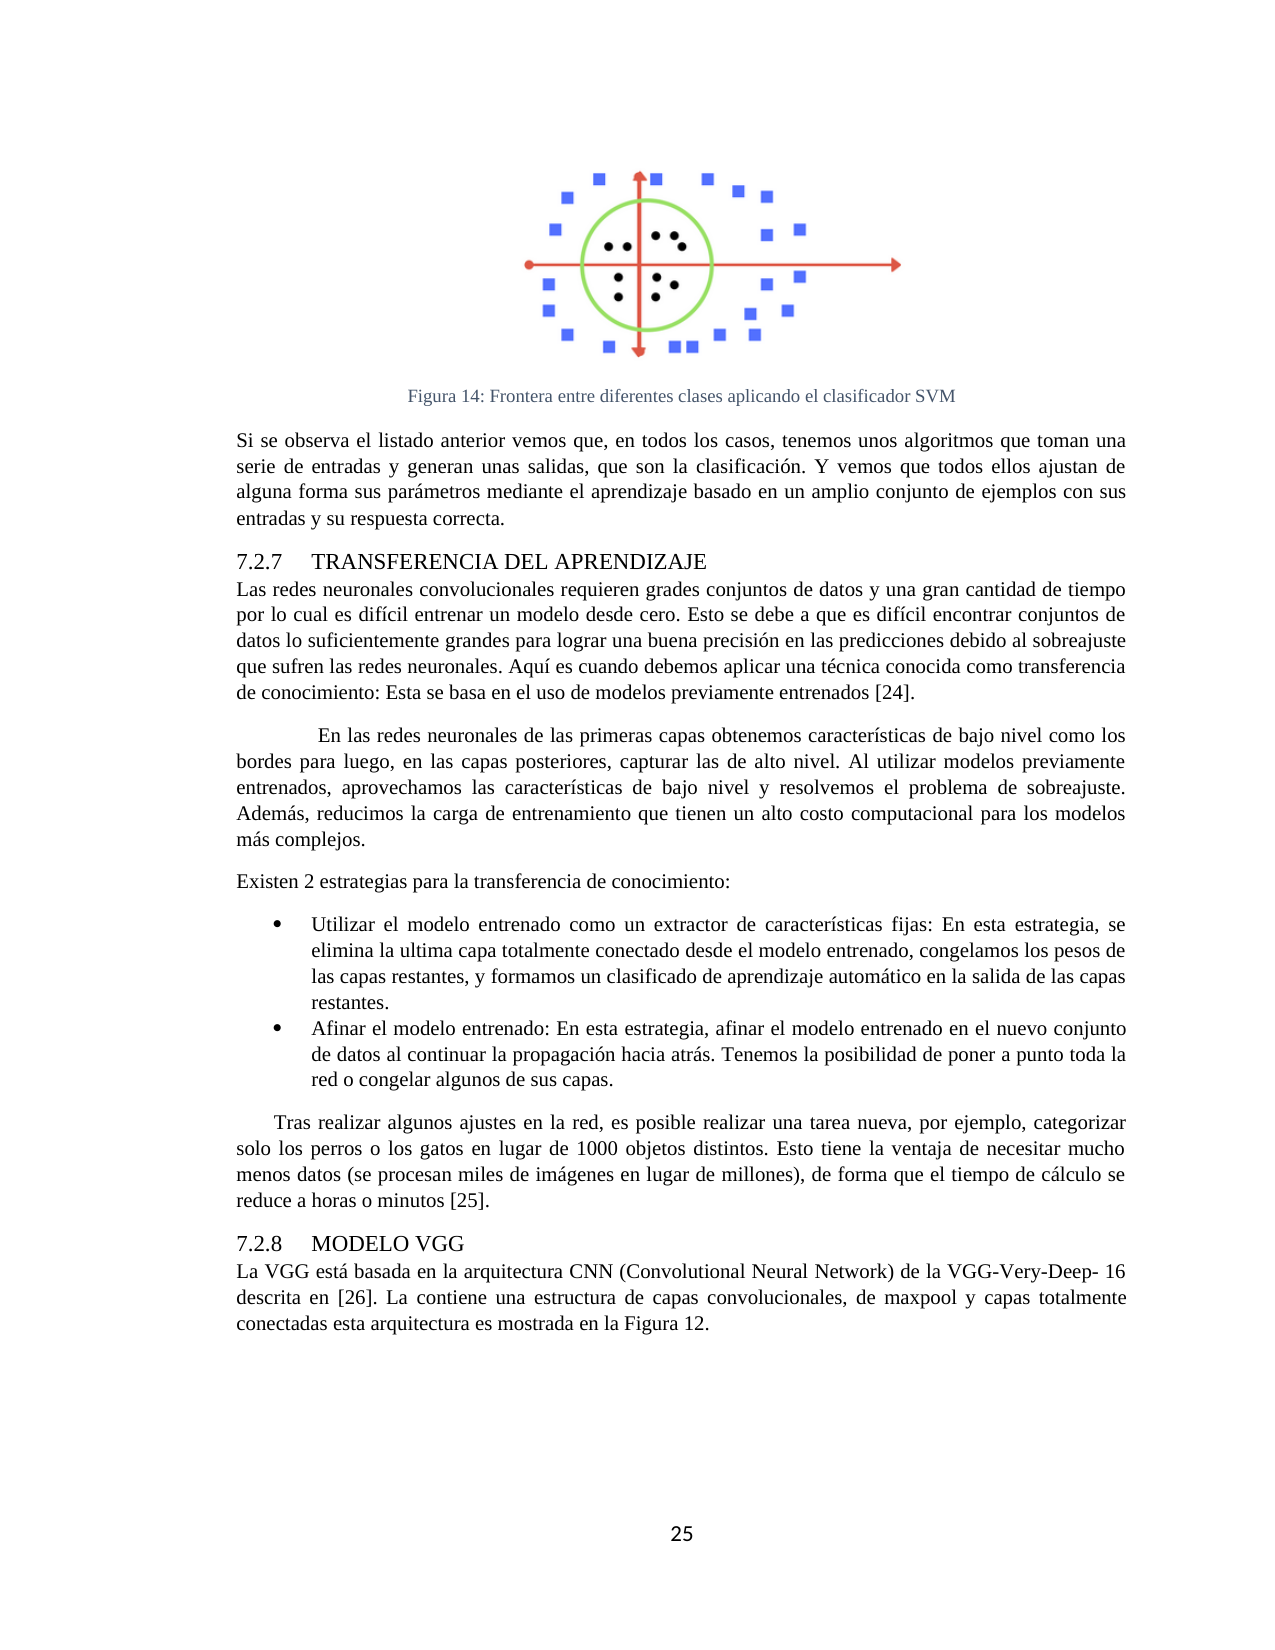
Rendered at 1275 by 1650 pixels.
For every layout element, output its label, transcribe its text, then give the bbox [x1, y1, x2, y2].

text Existen 2 estrategias para la transferencia de conocimiento: [236, 869, 1127, 893]
text Las redes neuronales convolucionales requieren grades conjuntos de datos y una gran cantidad de tiempo por lo cual es difícil entrenar un modelo desde cero. Esto se debe a que es difícil encontrar conjuntos de datos lo suficientemente grandes para lograr una buena precisión en las predicciones debido al sobreajuste que sufren las redes neuronales. Aquí es cuando debemos aplicar una técnica conocida como transferencia de conocimiento: Esta se basa en el uso de modelos previamente entrenados. [236, 576, 1127, 704]
subtitle TRANSFERENCIA DEL APRENDIZAJE [236, 548, 1127, 574]
text Figura 14: Frontera entre diferentes clases aplicando el clasificador SVM [236, 385, 1127, 407]
text La VGG está basada en la arquitectura CNN (Convolutional Neural Network) de la VGG-Very-Deep- 16 descrita en . La contiene una estructura de capas convolucionales, de maxpool y capas totalmente conectadas esta arquitectura es mostrada en la Figura 12. [236, 1259, 1127, 1335]
text Tras realizar algunos ajustes en la red, es posible realizar una tarea nueva, por ejemplo, categorizar solo los perros o los gatos en lugar de 1000 objetos distintos. Esto tiene la ventaja de necesitar mucho menos datos (se procesan miles de imágenes en lugar de millones), de forma que el tiempo de cálculo se reduce a horas o minutos . [236, 1110, 1127, 1212]
text En las redes neuronales de las primeras capas obtenemos características de bajo nivel como los bordes para luego, en las capas posteriores, capturar las de alto nivel. Al utilizar modelos previamente entrenados, aprovechamos las características de bajo nivel y resolvemos el problema de sobreajuste. Además, reducimos la carga de entrenamiento que tienen un alto costo computacional para los modelos más complejos. [236, 723, 1127, 851]
picture [506, 147, 932, 367]
subtitle MODELO VGG [236, 1230, 1127, 1257]
list Utilizar el modelo entrenado como un extractor de características fijas: En esta estrategia, se elimina la ultima capa totalmente conectado desde el modelo entrenado, congelamos los pesos de las capas restantes, y formamos un clasificado de aprendizaje automático en la salida de las capas restantes. [274, 912, 1127, 1014]
text Si se observa el listado anterior vemos que, en todos los casos, tenemos unos algoritmos que toman una serie de entradas y generan unas salidas, que son la clasificación. Y vemos que todos ellos ajustan de alguna forma sus parámetros mediante el aprendizaje basado en un amplio conjunto de ejemplos con sus entradas y su respuesta correcta. [236, 428, 1127, 529]
list Afinar el modelo entrenado: En esta estrategia, afinar el modelo entrenado en el nuevo conjunto de datos al continuar la propagación hacia atrás. Tenemos la posibilidad de poner a punto toda la red o congelar algunos de sus capas. [274, 1016, 1127, 1091]
